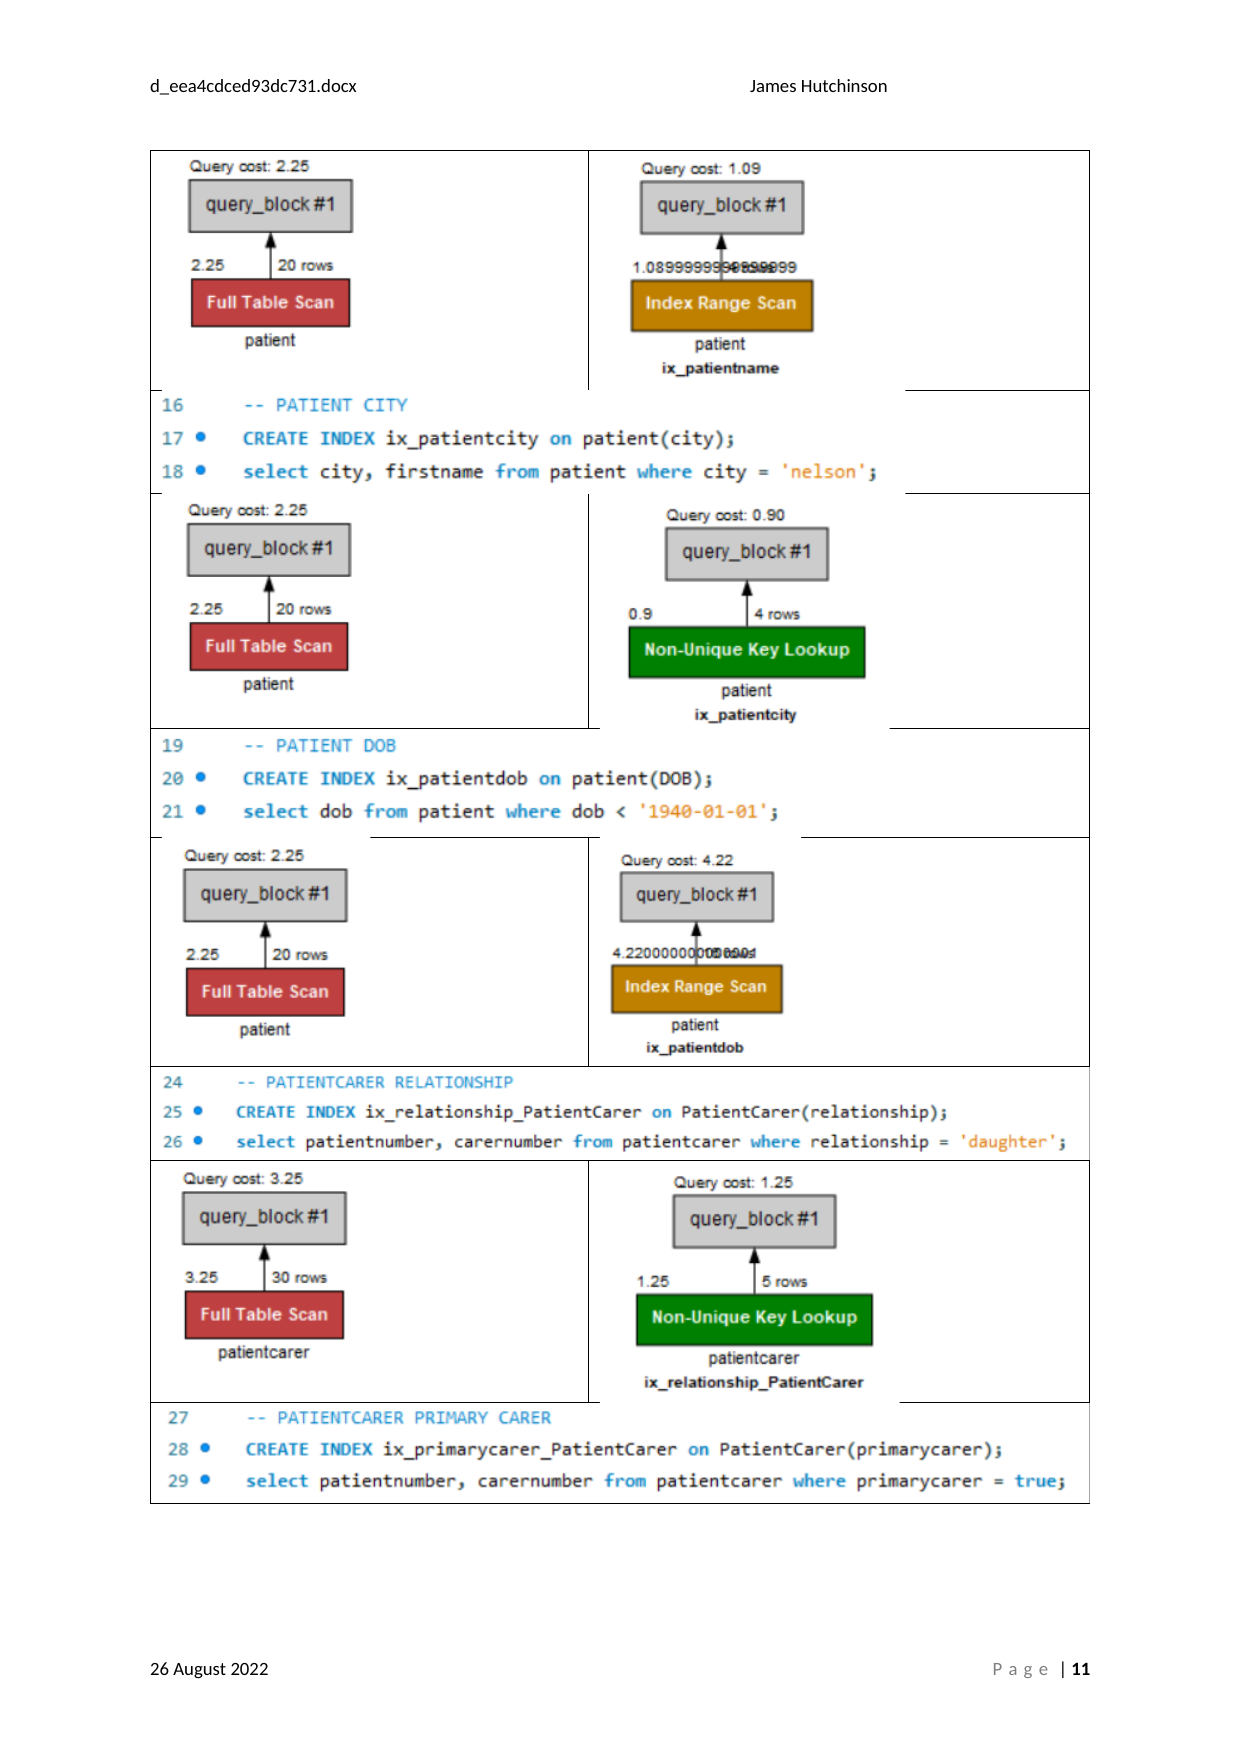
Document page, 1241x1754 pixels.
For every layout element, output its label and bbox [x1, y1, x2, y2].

table_cell [839, 151, 1089, 390]
table_cell [151, 1403, 161, 1503]
table_cell [589, 151, 599, 390]
table_cell [906, 391, 1089, 493]
table_cell [151, 151, 588, 390]
picture [161, 151, 906, 1061]
table_cell [151, 1067, 161, 1160]
table_cell [151, 729, 161, 837]
table_cell [589, 494, 599, 728]
table_cell [589, 838, 1089, 1066]
picture [161, 1161, 1090, 1503]
table_cell [801, 729, 1089, 837]
table_cell [151, 494, 588, 728]
table_cell [900, 1161, 1089, 1402]
table_cell [151, 1161, 588, 1402]
picture [161, 1067, 1090, 1160]
table_cell [890, 494, 1089, 728]
picture [161, 151, 378, 354]
table_cell [151, 391, 161, 493]
table_cell [151, 838, 588, 1066]
table_cell [589, 1161, 599, 1402]
picture [161, 1161, 368, 1371]
